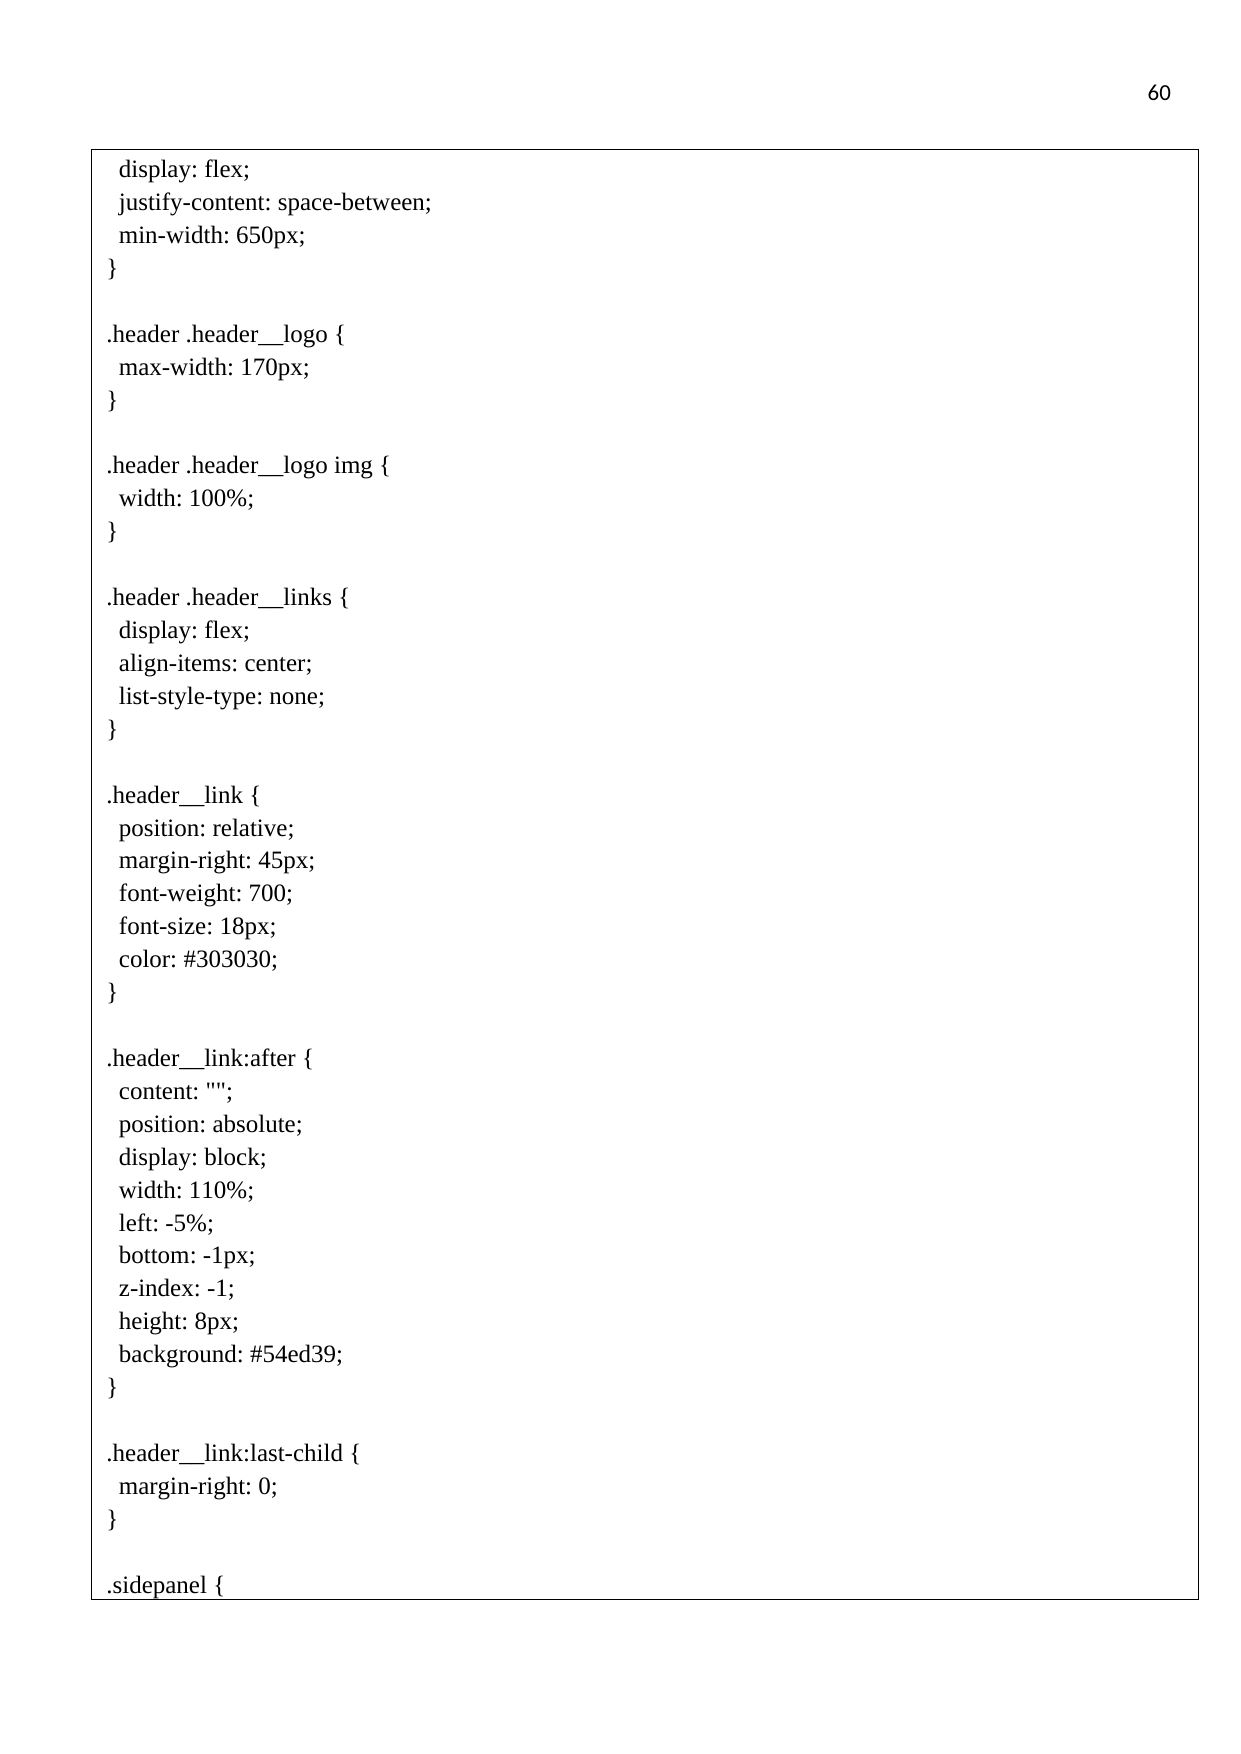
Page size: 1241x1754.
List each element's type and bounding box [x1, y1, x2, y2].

table_header [92, 150, 1198, 1598]
